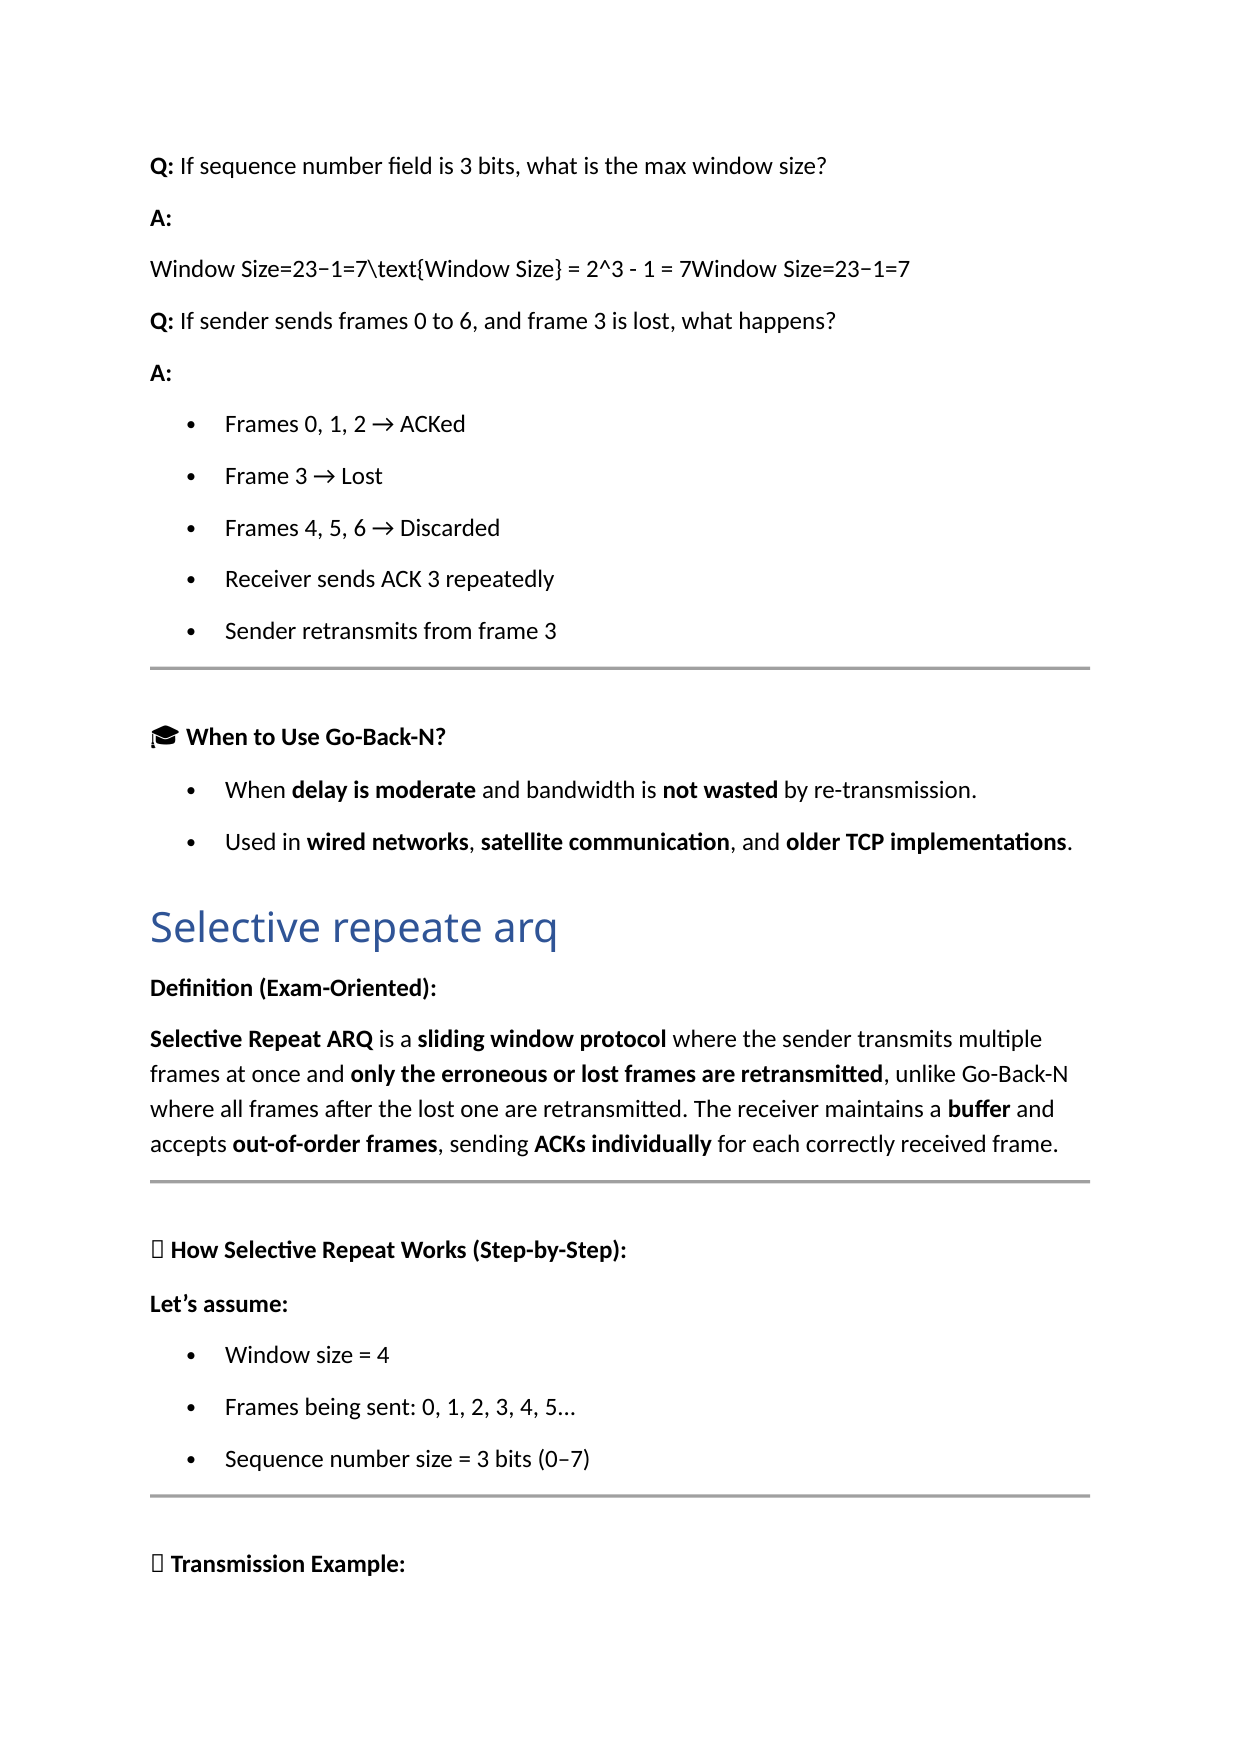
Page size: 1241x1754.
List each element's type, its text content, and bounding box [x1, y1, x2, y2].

text 🎓 When to Use Go-Back-N? [150, 718, 1090, 752]
list Frame 3 → Lost [187, 460, 1090, 491]
list Window size = 4 [187, 1339, 1090, 1370]
text A: [150, 202, 1090, 232]
list Frames being sent: 0, 1, 2, 3, 4, 5... [187, 1391, 1090, 1422]
list Used in wired networks, satellite communication, and older TCP implementations. [187, 826, 1090, 856]
list Receiver sends ACK 3 repeatedly [187, 563, 1090, 594]
text 🧭 How Selective Repeat Works (Step-by-Step): [150, 1232, 1090, 1266]
text Window Size=23−1=7\text{Window Size} = 2^3 - 1 = 7Window Size=23−1=7 [150, 253, 1090, 284]
text Q: If sequence number field is 3 bits, what is the max window size? [150, 150, 1090, 181]
list Sequence number size = 3 bits (0–7) [187, 1443, 1090, 1473]
text 📌 Transmission Example: [150, 1546, 1090, 1580]
text A: [150, 357, 1090, 387]
list When delay is moderate and bandwidth is not wasted by re-transmission. [187, 774, 1090, 805]
list Sender retransmits from frame 3 [187, 615, 1090, 646]
subtitle Selective repeate arq [150, 898, 1090, 955]
text Q: If sender sends frames 0 to 6, and frame 3 is lost, what happens? [150, 305, 1090, 336]
text Selective Repeat ARQ is a sliding window protocol where the sender transmits multiple frames at once and only the erroneous or lost frames are retransmitted, unlike Go-Back-N where all frames after the lost one are retransmitted. The receiver maintains a buffer and accepts out-of-order frames, sending ACKs individually for each correctly received frame. [150, 1023, 1090, 1159]
list Frames 0, 1, 2 → ACKed [187, 408, 1090, 439]
list Frames 4, 5, 6 → Discarded [187, 512, 1090, 542]
text Definition (Exam-Oriented): [150, 972, 1090, 1002]
text Let’s assume: [150, 1288, 1090, 1318]
